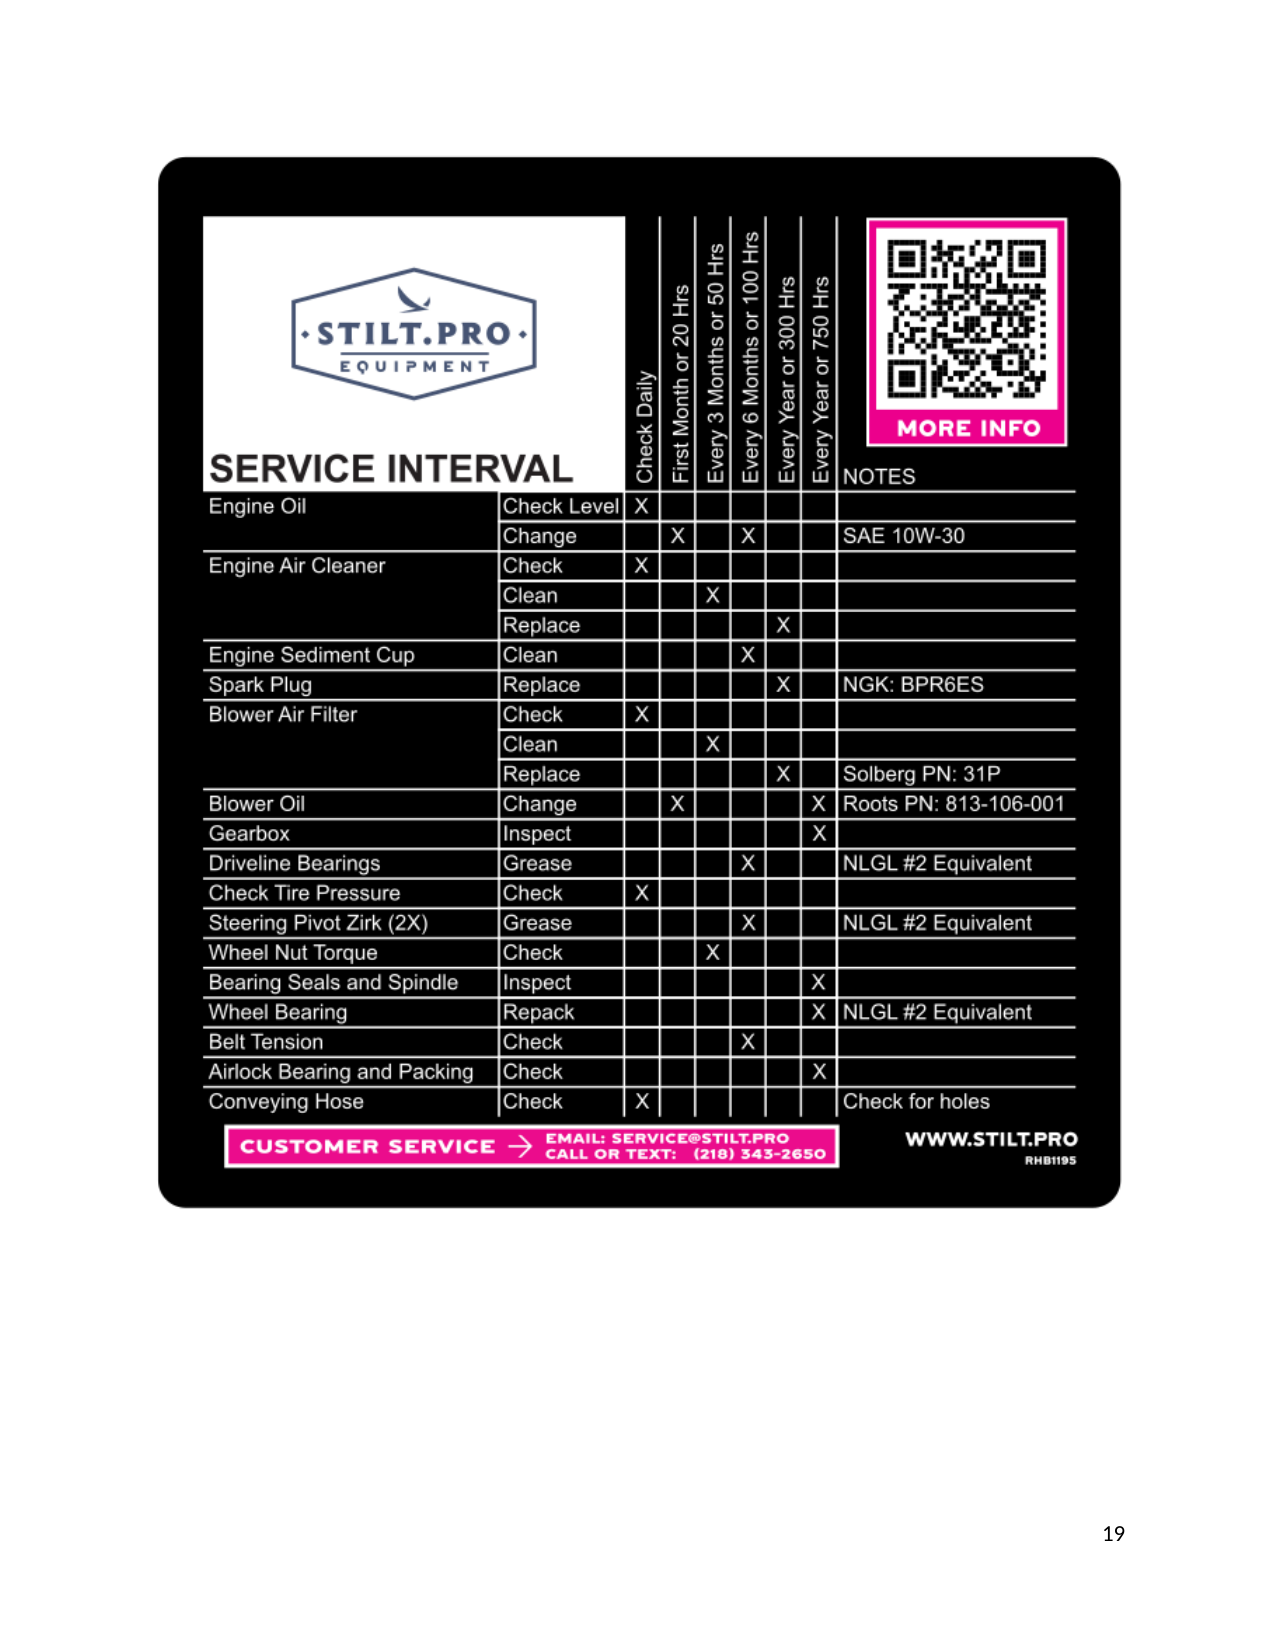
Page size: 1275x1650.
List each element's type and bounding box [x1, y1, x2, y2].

picture [150, 150, 1125, 1214]
